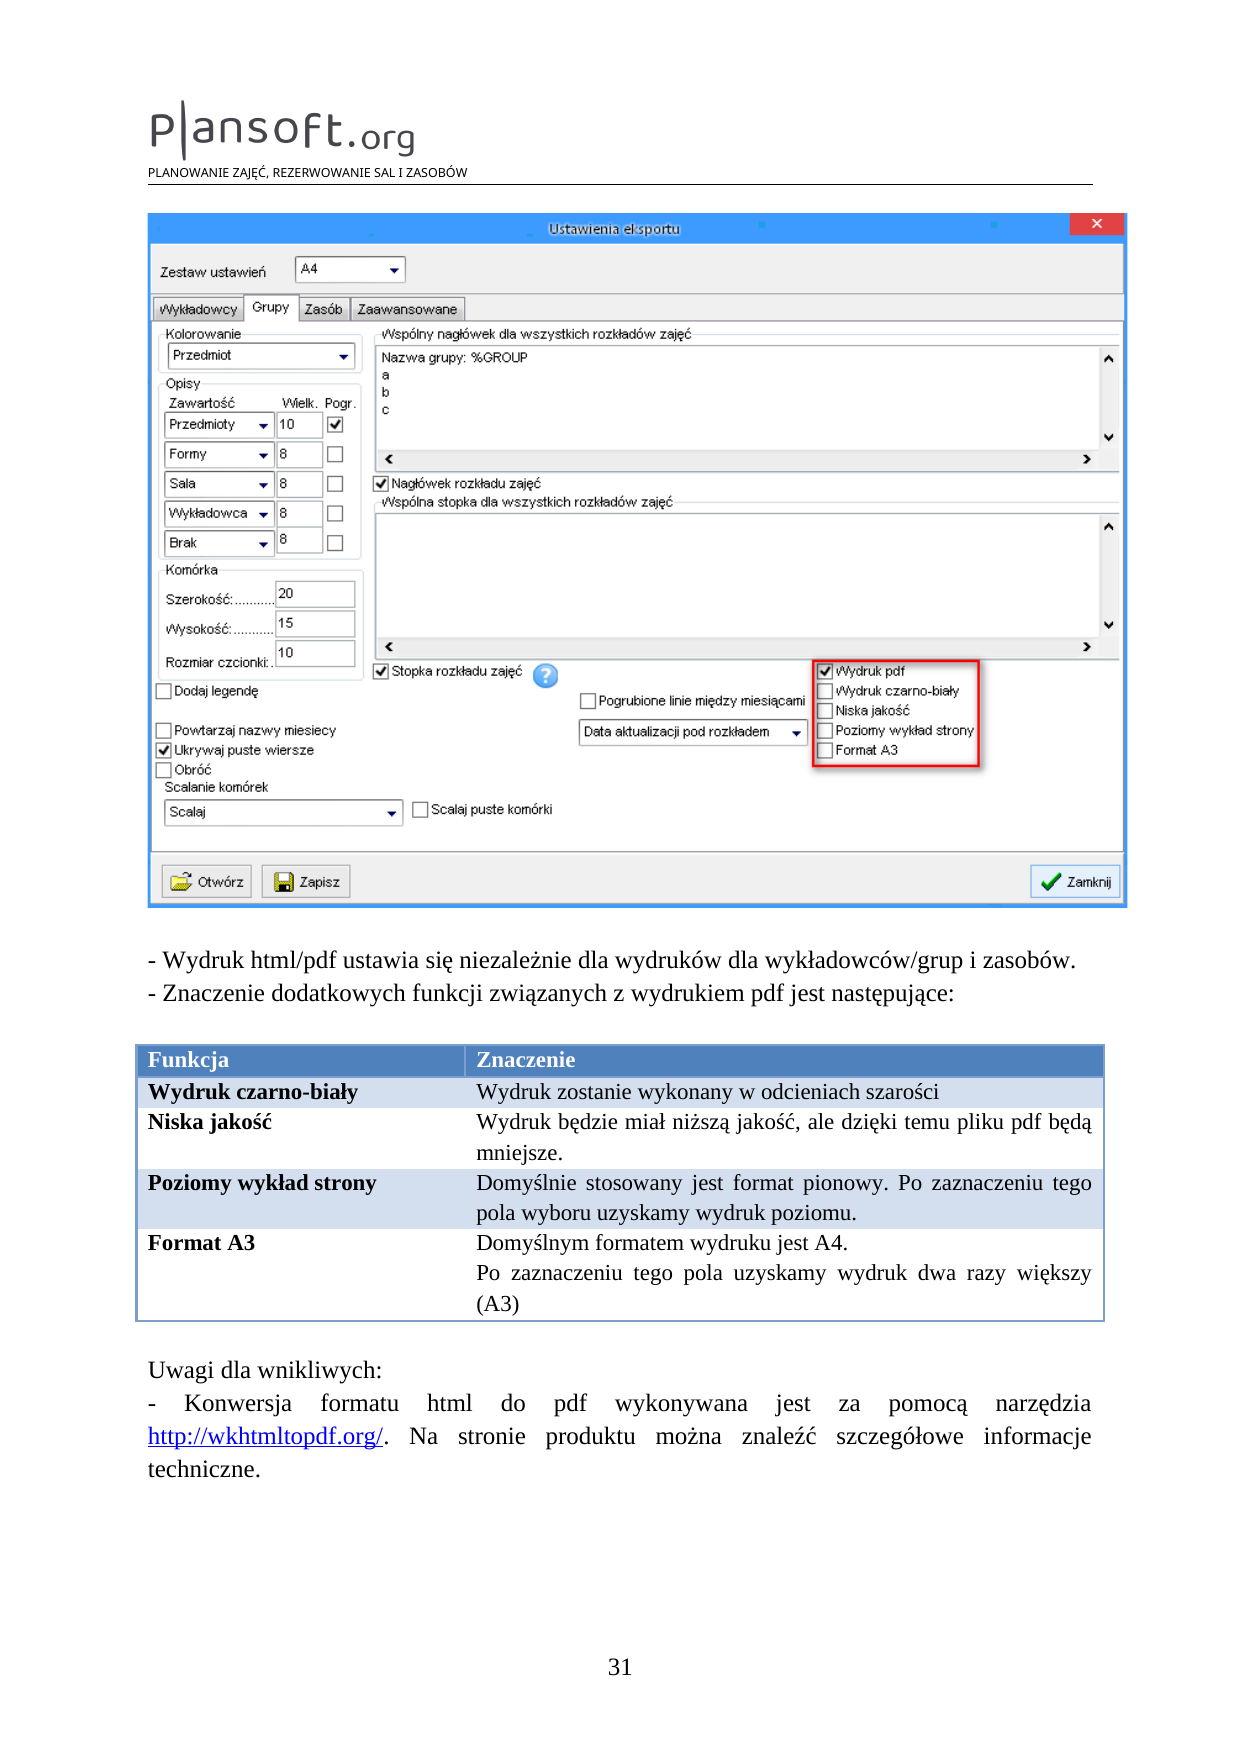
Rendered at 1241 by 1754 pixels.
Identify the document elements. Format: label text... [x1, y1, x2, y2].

picture [147, 213, 1128, 908]
table_cell Wydruk zostanie wykonany w odcieniach szarości [465, 1078, 1103, 1108]
table_cell Domyślnym formatem wydruku jest A4. Po zaznaczeniu tego pola uzyskamy wydruk dwa razy większy (A3) [465, 1229, 1103, 1320]
table_cell Poziomy wykład strony [138, 1169, 465, 1229]
picture [147, 73, 418, 165]
table_cell Wydruk będzie miał niższą jakość, ale dzięki temu pliku pdf będą mniejsze. [465, 1108, 1103, 1169]
text Uwagi dla wnikliwych: [148, 1355, 1093, 1384]
table_cell Domyślnie stosowany jest format pionowy. Po zaznaczeniu tego pola wyboru uzyskamy wydruk poziomu. [465, 1169, 1103, 1229]
table_cell Wydruk czarno-biały [138, 1078, 465, 1108]
text - Konwersja formatu html do pdf wykonywana jest za pomocą narzędzia http://wkhtmltopdf.org/. Na stronie produktu można znaleźć szczegółowe informacje techniczne. [148, 1388, 1093, 1483]
text - Znaczenie dodatkowych funkcji związanych z wydrukiem pdf jest następujące: [148, 978, 1093, 1006]
table_cell Format A3 [138, 1229, 465, 1320]
text - Wydruk html/pdf ustawia się niezależnie dla wydruków dla wykładowców/grup i zasobów. [148, 945, 1093, 973]
table_header Znaczenie [466, 1046, 1103, 1076]
table_cell Niska jakość [138, 1108, 465, 1169]
table_header Funkcja [138, 1046, 464, 1076]
